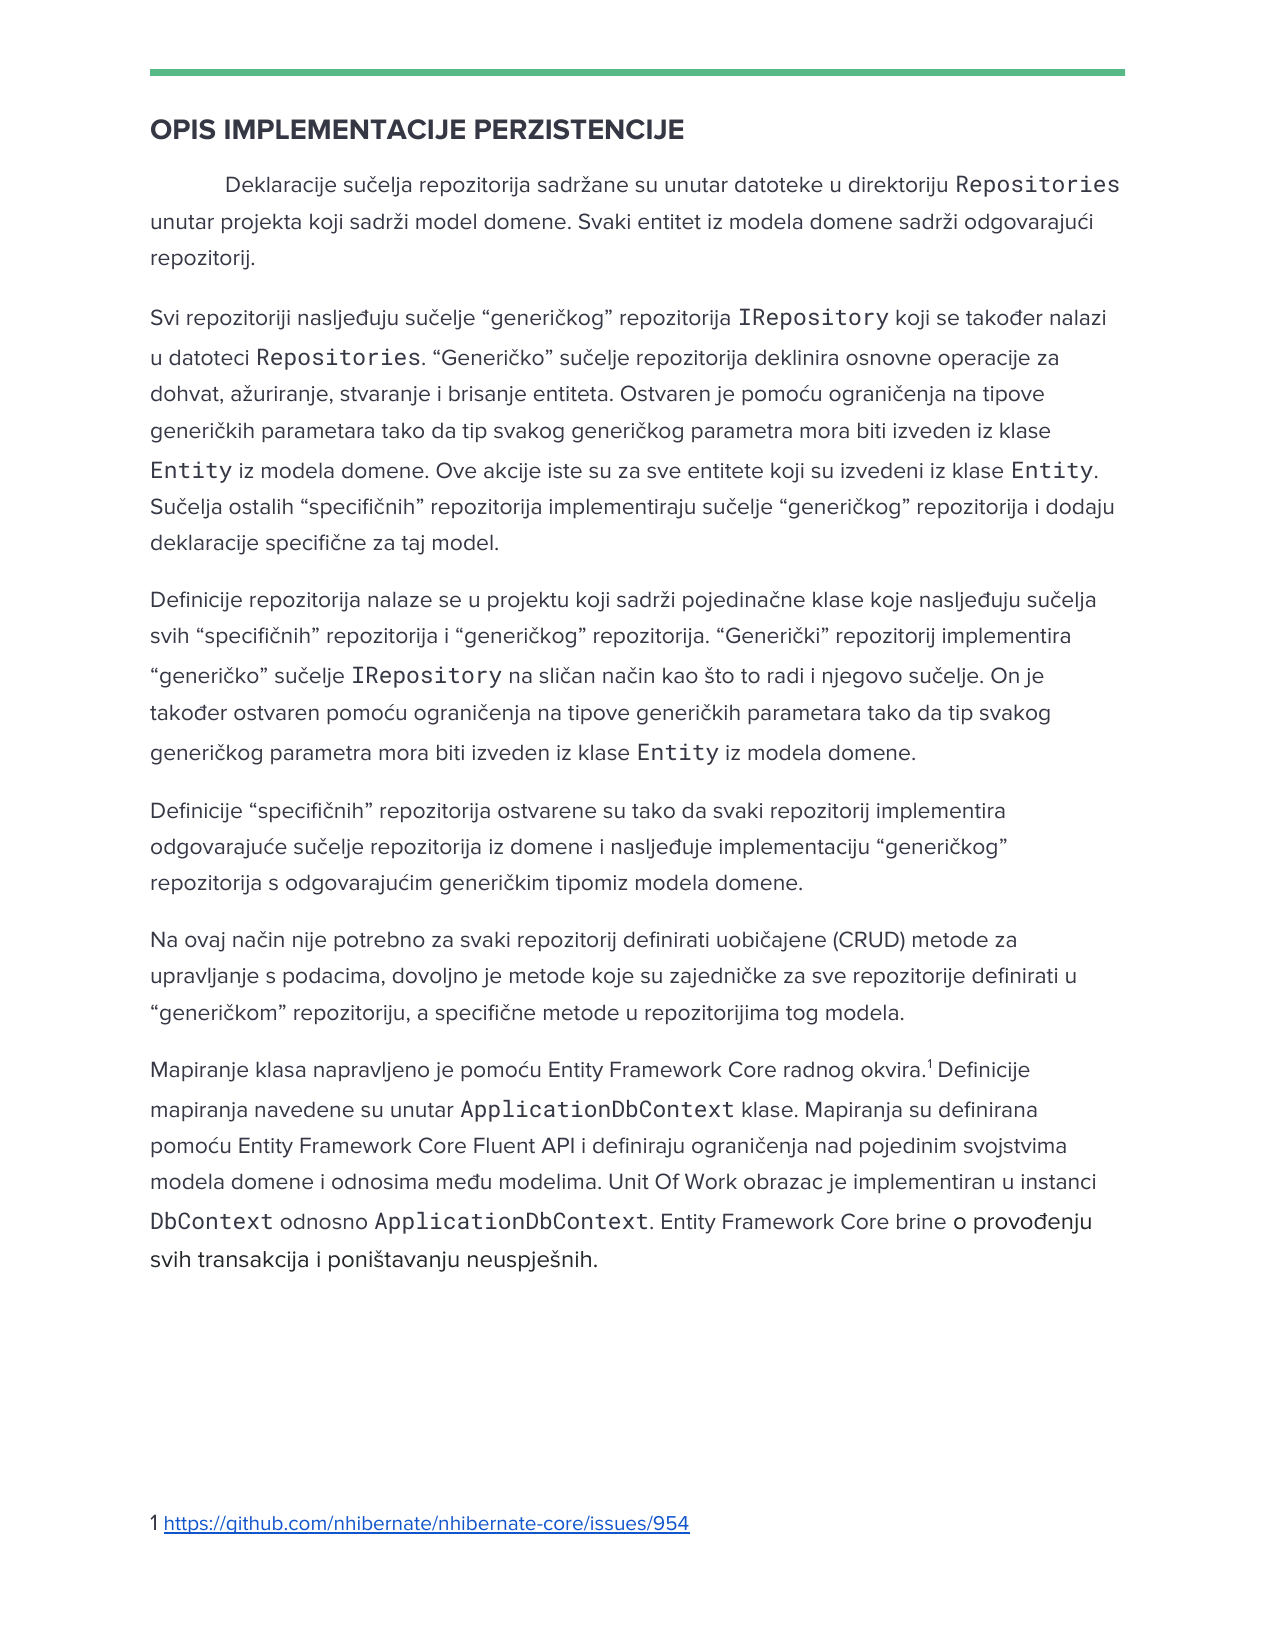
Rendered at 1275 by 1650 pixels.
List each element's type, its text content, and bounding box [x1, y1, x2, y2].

text Mapiranje klasa napravljeno je pomoću Entity Framework Core radnog okvira. Definicije mapiranja navedene su unutar ApplicationDbContext klase. Mapiranja su definirana pomoću Entity Framework Core Fluent API i definiraju ograničenja nad pojedinim svojstvima modela domene i odnosima među modelima. Unit Of Work obrazac je implementiran u instanci DbContext odnosno ApplicationDbContext. Entity Framework Core brine o provođenju svih transakcija i poništavanju neuspješnih. [150, 1056, 1125, 1275]
text Svi repozitoriji nasljeđuju sučelje “generičkog” repozitorija IRepository koji se također nalazi u datoteci Repositories. “Generičko” sučelje repozitorija deklinira osnovne operacije za dohvat, ažuriranje, stvaranje i brisanje entiteta. Ostvaren je pomoću ograničenja na tipove generičkih parametara tako da tip svakog generičkog parametra mora biti izveden iz klase Entity iz modela domene. Ove akcije iste su za sve entitete koji su izvedeni iz klase Entity. Sučelja ostalih “specifičnih” repozitorija implementiraju sučelje “generičkog” repozitorija i dodaju deklaracije specifične za taj model. [150, 301, 1125, 557]
text Deklaracije sučelja repozitorija sadržane su unutar datoteke u direktoriju Repositories unutar projekta koji sadrži model domene. Svaki entitet iz modela domene sadrži odgovarajući repozitorij. [150, 169, 1125, 272]
text Definicije repozitorija nalaze se u projektu koji sadrži pojedinačne klase koje nasljeđuju sučelja svih “specifičnih” repozitorija i “generičkog” repozitorija. “Generički” repozitorij implementira “generičko” sučelje IRepository na sličan način kao što to radi i njegovo sučelje. On je također ostvaren pomoću ograničenja na tipove generičkih parametara tako da tip svakog generičkog parametra mora biti izveden iz klase Entity iz modela domene. [150, 587, 1125, 767]
text Definicije “specifičnih” repozitorija ostvarene su tako da svaki repozitorij implementira odgovarajuće sučelje repozitorija iz domene i nasljeđuje implementaciju “generičkog” repozitorija s odgovarajućim generičkim tipomiz modela domene. [150, 797, 1125, 897]
picture [150, 69, 1125, 76]
subtitle OPIS IMPLEMENTACIJE PERZISTENCIJE [150, 112, 1125, 148]
text Na ovaj način nije potrebno za svaki repozitorij definirati uobičajene (CRUD) metode za upravljanje s podacima, dovoljno je metode koje su zajedničke za sve repozitorije definirati u “generičkom” repozitoriju, a specifične metode u repozitorijima tog modela. [150, 927, 1125, 1027]
